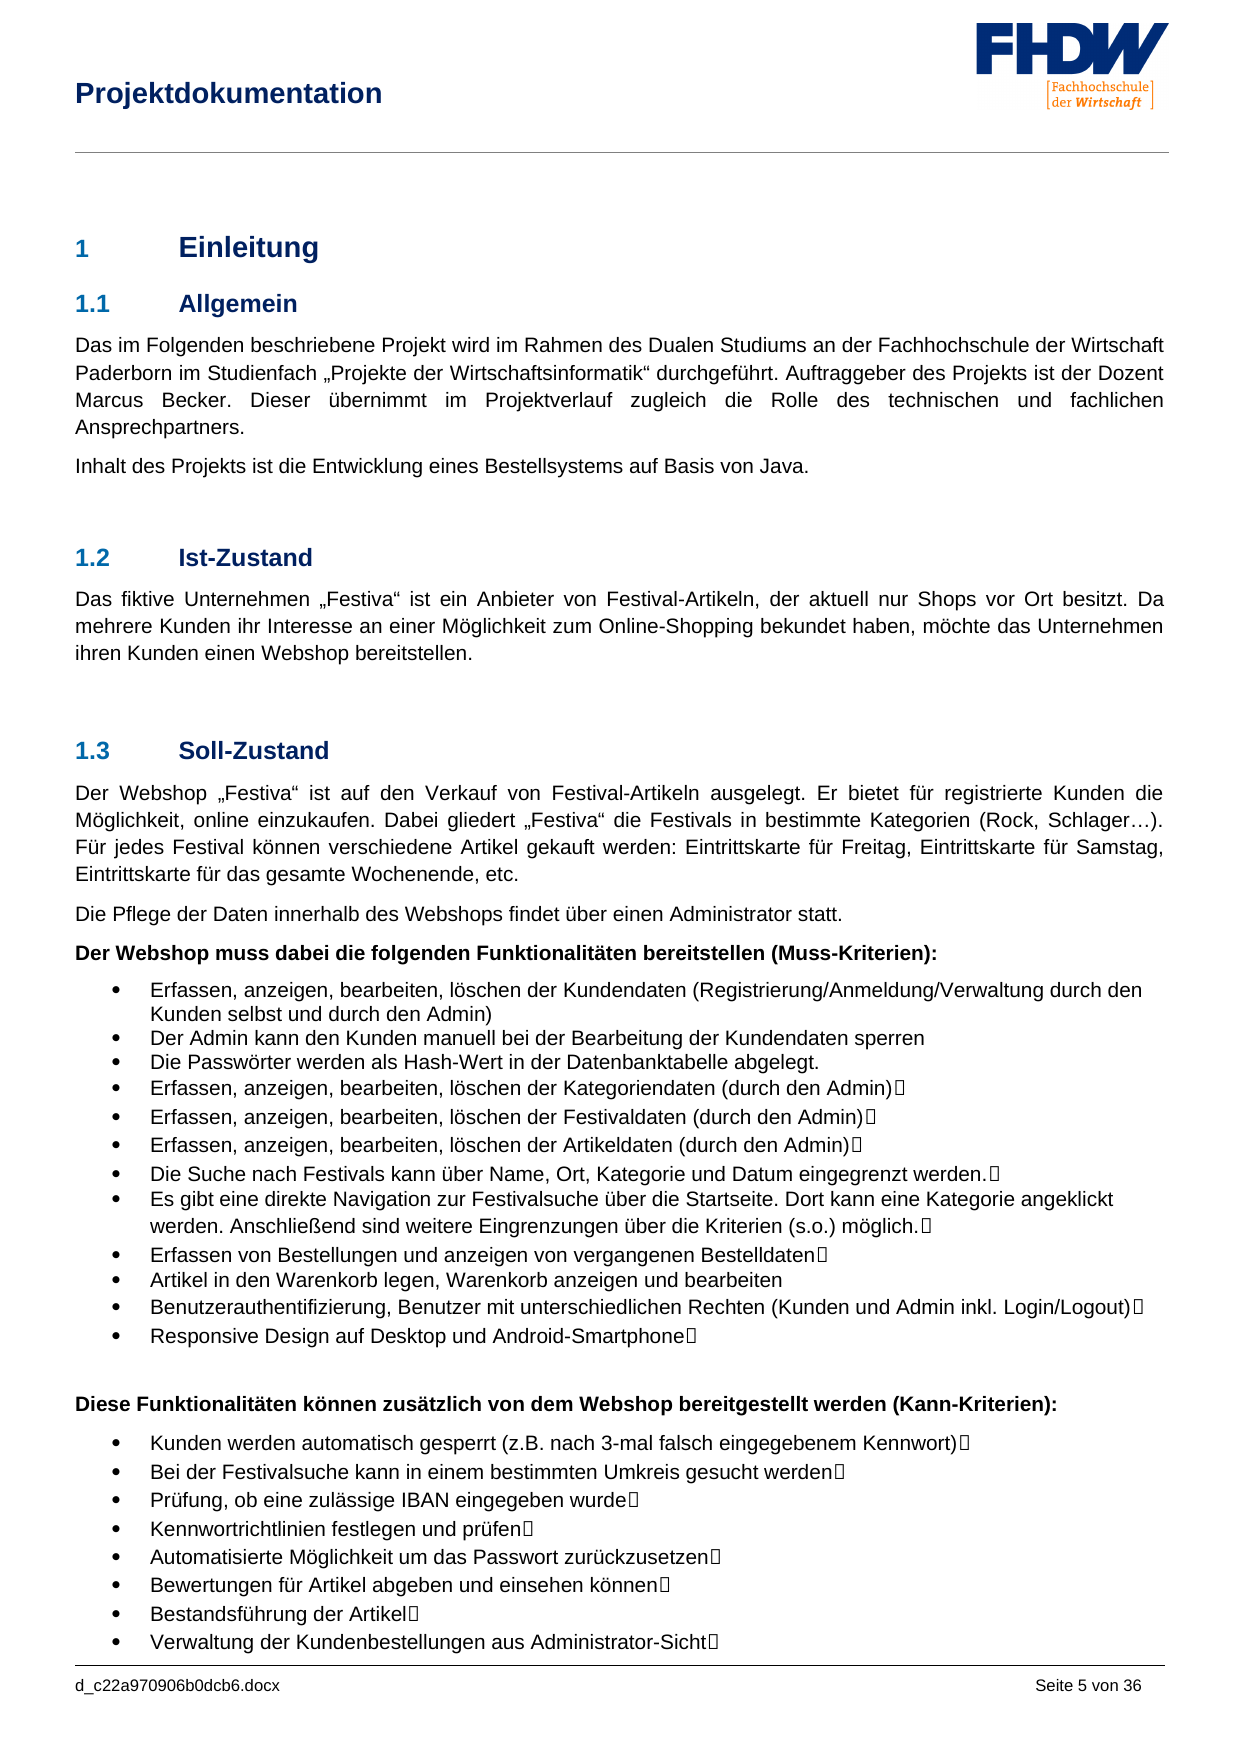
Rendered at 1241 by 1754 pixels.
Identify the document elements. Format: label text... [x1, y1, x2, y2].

list Bestandsführung der Artikel [112, 1599, 1165, 1627]
text Der Webshop „Festiva“ ist auf den Verkauf von Festival-Artikeln ausgelegt. Er bietet für registrierte Kunden die Möglichkeit, online einzukaufen. Dabei gliedert „Festiva“ die Festivals in bestimmte Kategorien (Rock, Schlager…). Für jedes Festival können verschiedene Artikel gekauft werden: Eintrittskarte für Freitag, Eintrittskarte für Samstag, Eintrittskarte für das gesamte Wochenende, etc. [75, 777, 1165, 886]
text Das im Folgenden beschriebene Projekt wird im Rahmen des Dualen Studiums an der Fachhochschule der Wirtschaft Paderborn im Studienfach „Projekte der Wirtschaftsinformatik“ durchgeführt. Auftraggeber des Projekts ist der Dozent Marcus Becker. Dieser übernimmt im Projektverlauf zugleich die Rolle des technischen und fachlichen Ansprechpartners. [75, 330, 1165, 438]
list Kennwortrichtlinien festlegen und prüfen [112, 1514, 1165, 1542]
list Kunden werden automatisch gesperrt (z.B. nach 3-mal falsch eingegebenem Kennwort) [112, 1428, 1165, 1457]
text Die Pflege der Daten innerhalb des Webshops findet über einen Administrator statt. [75, 898, 1165, 925]
text Der Webshop muss dabei die folgenden Funktionalitäten bereitstellen (Muss-Kriterien): [75, 938, 1165, 965]
list Prüfung, ob eine zulässige IBAN eingegeben wurde [112, 1485, 1165, 1514]
list Der Admin kann den Kunden manuell bei der Bearbeitung der Kundendaten sperren [112, 1025, 1165, 1049]
list Die Passwörter werden als Hash-Wert in der Datenbanktabelle abgelegt. [112, 1049, 1165, 1073]
subtitle Einleitung [75, 230, 1165, 264]
list Erfassen, anzeigen, bearbeiten, löschen der Kategoriendaten (durch den Admin) [112, 1073, 1165, 1102]
text Das fiktive Unternehmen „Festiva“ ist ein Anbieter von Festival-Artikeln, der aktuell nur Shops vor Ort besitzt. Da mehrere Kunden ihr Interesse an einer Möglichkeit zum Online-Shopping bekundet haben, möchte das Unternehmen ihren Kunden einen Webshop bereitstellen. [75, 584, 1165, 665]
list Automatisierte Möglichkeit um das Passwort zurückzusetzen [112, 1542, 1165, 1571]
list Erfassen, anzeigen, bearbeiten, löschen der Festivaldaten (durch den Admin) [112, 1102, 1165, 1130]
list Erfassen, anzeigen, bearbeiten, löschen der Kundendaten (Registrierung/Anmeldung/Verwaltung durch den Kunden selbst und durch den Admin) [112, 977, 1165, 1025]
list Es gibt eine direkte Navigation zur Festivalsuche über die Startseite. Dort kann eine Kategorie angeklickt werden. Anschließend sind weitere Eingrenzungen über die Kriterien (s.o.) möglich. [112, 1187, 1165, 1240]
subtitle Soll-Zustand [75, 736, 1165, 765]
list Bei der Festivalsuche kann in einem bestimmten Umkreis gesucht werden [112, 1457, 1165, 1485]
list Benutzerauthentifizierung, Benutzer mit unterschiedlichen Rechten (Kunden und Admin inkl. Login/Logout) [112, 1292, 1165, 1321]
list Artikel in den Warenkorb legen, Warenkorb anzeigen und bearbeiten [112, 1268, 1165, 1292]
text Inhalt des Projekts ist die Entwicklung eines Bestellsystems auf Basis von Java. [75, 451, 1165, 478]
list Bewertungen für Artikel abgeben und einsehen können [112, 1571, 1165, 1599]
subtitle Allgemein [75, 289, 1165, 318]
list Verwaltung der Kundenbestellungen aus Administrator-Sicht [112, 1627, 1165, 1656]
list Erfassen, anzeigen, bearbeiten, löschen der Artikeldaten (durch den Admin) [112, 1130, 1165, 1159]
list Erfassen von Bestellungen und anzeigen von vergangenen Bestelldaten [112, 1240, 1165, 1268]
list Responsive Design auf Desktop und Android-Smartphone [112, 1321, 1165, 1349]
picture [976, 23, 1169, 110]
list Die Suche nach Festivals kann über Name, Ort, Kategorie und Datum eingegrenzt werden. [112, 1159, 1165, 1187]
subtitle Ist-Zustand [75, 543, 1165, 571]
text Diese Funktionalitäten können zusätzlich von dem Webshop bereitgestellt werden (Kann-Kriterien): [75, 1389, 1165, 1416]
